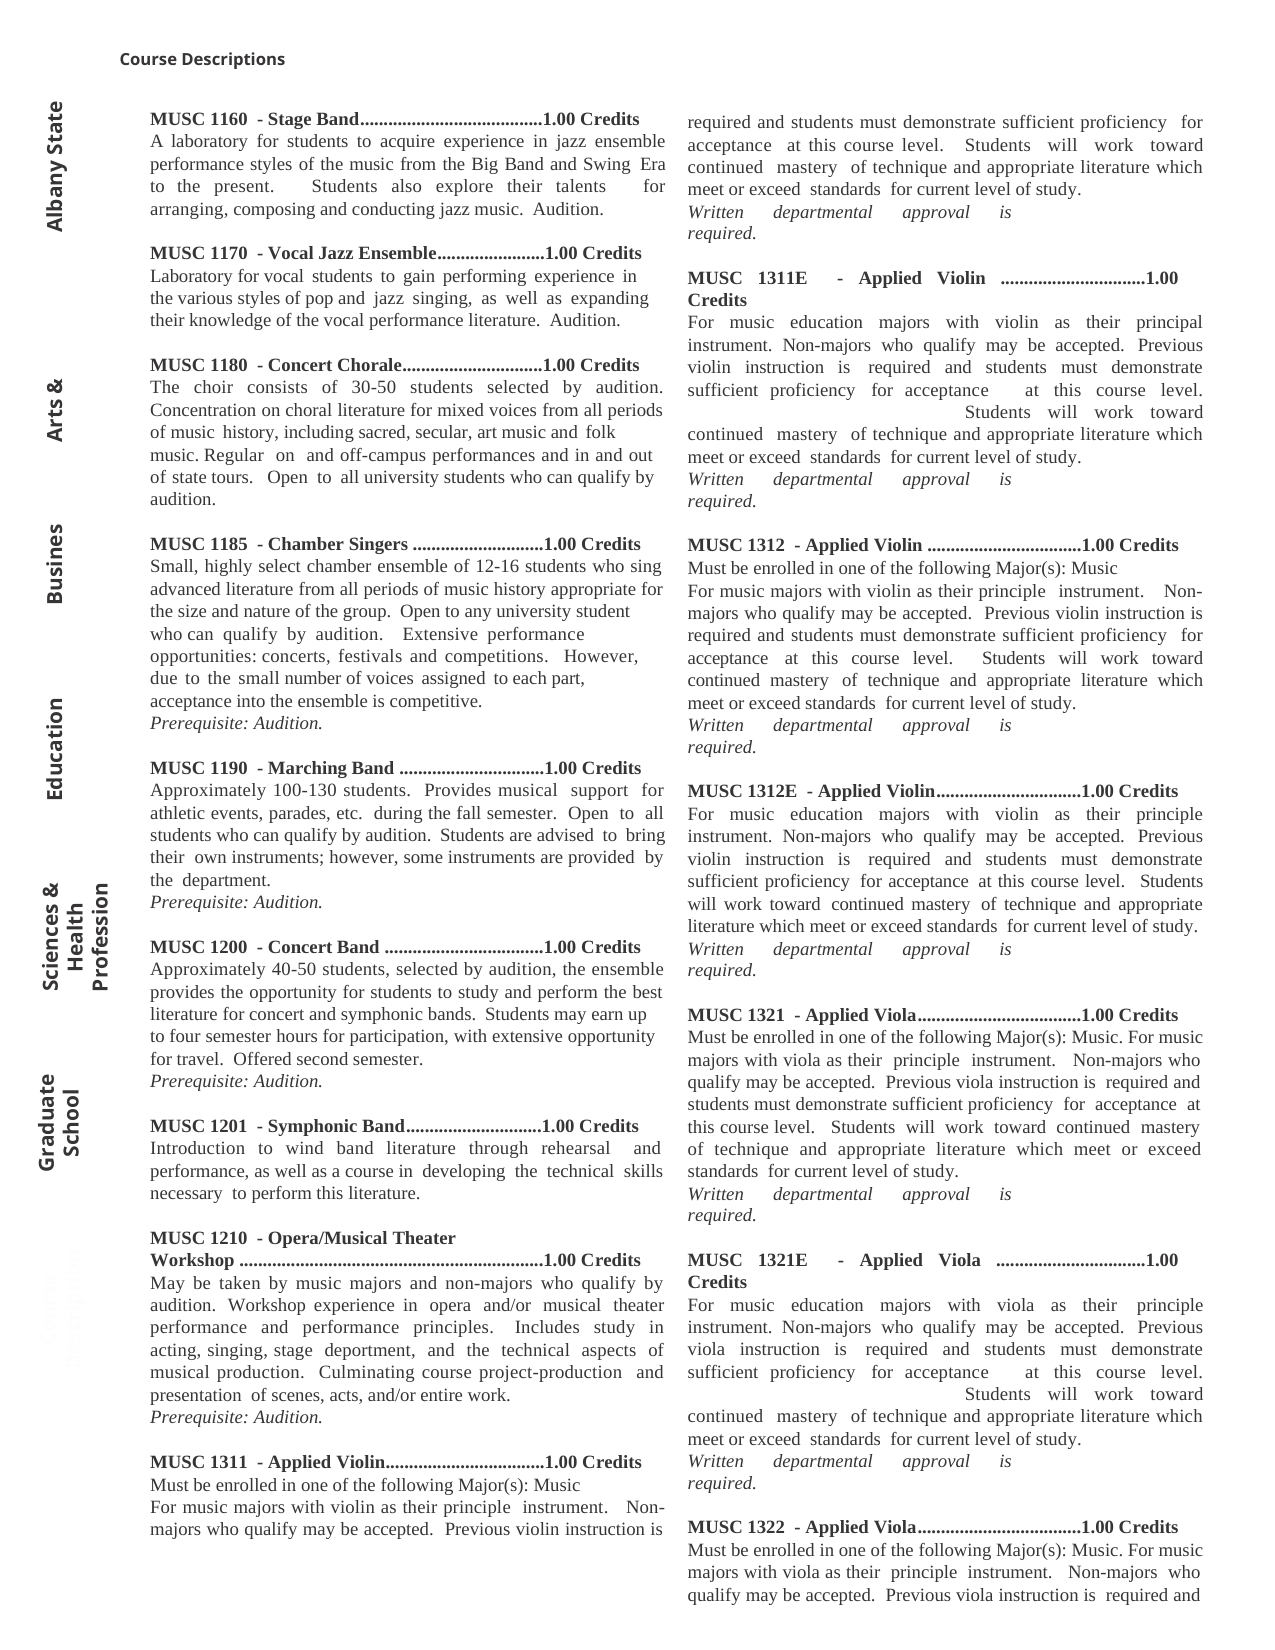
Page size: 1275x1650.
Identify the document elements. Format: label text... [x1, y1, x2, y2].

text MUSC 1180 - Concert Chorale..............................1.00 Credits The choir consists of 30-50 students selected by audition. Concentration on choral literature for mixed voices from all periods of music history, including sacred, secular, art music and folk music. Regular on and off-campus performances and in and out of state tours. Open to all university students who can qualify by audition. [150, 354, 666, 510]
text MUSC 1210 - Opera/Musical Theater [150, 1227, 662, 1248]
text MUSC 1312E - Applied Violin...............................1.00 Credits [687, 780, 1178, 802]
text MUSC 1200 - Concert Band ..................................1.00 Credits Approximately 40-50 students, selected by audition, the ensemble provides the opportunity for students to study and perform the best literature for concert and symphonic bands. Students may earn up to four semester hours for participation, with extensive opportunity for travel. Offered second semester. [150, 936, 666, 1069]
text A laboratory for students to acquire experience in jazz ensemble performance styles of the music from the Big Band and Swing Era to the present. Students also explore their talents for arranging, composing and conducting jazz music. Audition. [150, 130, 666, 219]
text For music education majors with viola as their principle instrument. Non-majors who qualify may be accepted. Previous viola instruction is required and students must demonstrate sufficient proficiency for acceptance at this course level. Students will work toward continued mastery of technique and appropriate literature which meet or exceed standards for current level of study. [687, 1293, 1203, 1449]
text For music education majors with violin as their principal instrument. Non-majors who qualify may be accepted. Previous violin instruction is required and students must demonstrate sufficient proficiency for acceptance at this course level. Students will work toward continued mastery of technique and appropriate literature which meet or exceed standards for current level of study. [687, 311, 1203, 467]
text MUSC 1160 - Stage Band.......................................1.00 Credits [150, 108, 662, 129]
text MUSC 1321E - Applied Viola ................................1.00 Credits [687, 1249, 1178, 1292]
text Written departmental approval is required. [687, 1450, 1012, 1493]
text Written departmental approval is required. [687, 714, 1012, 757]
text Prerequisite: Audition. [150, 712, 662, 734]
text Written departmental approval is required. [687, 937, 1012, 981]
text Prerequisite: Audition. [150, 891, 662, 913]
text MUSC 1311E - Applied Violin ...............................1.00 Credits [687, 267, 1178, 310]
text MUSC 1190 - Marching Band ...............................1.00 Credits Approximately 100-130 students. Provides musical support for athletic events, parades, etc. during the fall semester. Open to all students who can qualify by audition. Students are advised to bring their own instruments; however, some instruments are provided by the department. [150, 757, 666, 890]
text Written departmental approval is required. [687, 1183, 1012, 1226]
text required and students must demonstrate sufficient proficiency for acceptance at this course level. Students will work toward continued mastery of technique and appropriate literature which meet or exceed standards for current level of study. [687, 111, 1203, 200]
text MUSC 1185 - Chamber Singers ............................1.00 Credits Small, highly select chamber ensemble of 12-16 students who sing advanced literature from all periods of music history appropriate for the size and nature of the group. Open to any university student who can qualify by audition. Extensive performance opportunities: concerts, festivals and competitions. However, due to the small number of voices assigned to each part, acceptance into the ensemble is competitive. [150, 533, 666, 711]
text Must be enrolled in one of the following Major(s): Music [150, 1473, 662, 1495]
text MUSC 1170 - Vocal Jazz Ensemble.......................1.00 Credits Laboratory for vocal students to gain performing experience in the various styles of pop and jazz singing, as well as expanding their knowledge of the vocal performance literature. Audition. [150, 242, 666, 331]
text MUSC 1201 - Symphonic Band.............................1.00 Credits Introduction to wind band literature through rehearsal and performance, as well as a course in developing the technical skills necessary to perform this literature. [150, 1115, 666, 1204]
text Workshop .................................................................1.00 Credits May be taken by music majors and non-majors who qualify by audition. Workshop experience in opera and/or musical theater performance and performance principles. Includes study in acting, singing, stage deportment, and the technical aspects of musical production. Culminating course project-production and presentation of scenes, acts, and/or entire work. [150, 1249, 666, 1405]
text Written departmental approval is required. [687, 468, 1012, 511]
text MUSC 1312 - Applied Violin .................................1.00 Credits [687, 534, 1179, 556]
text MUSC 1311 - Applied Violin..................................1.00 Credits [150, 1451, 662, 1472]
text Course Descriptions [119, 49, 1212, 70]
text MUSC 1321 - Applied Viola...................................1.00 Credits Must be enrolled in one of the following Major(s): Music. For music majors with viola as their principle instrument. Non-majors who qualify may be accepted. Previous viola instruction is required and students must demonstrate sufficient proficiency for acceptance at this course level. Students will work toward continued mastery of technique and appropriate literature which meet or exceed standards for current level of study. [687, 1004, 1203, 1182]
text Written departmental approval is required. [687, 201, 1012, 244]
text For music majors with violin as their principle instrument. Non- majors who qualify may be accepted. Previous violin instruction is [150, 1496, 666, 1540]
text For music majors with violin as their principle instrument. Non- majors who qualify may be accepted. Previous violin instruction is required and students must demonstrate sufficient proficiency for acceptance at this course level. Students will work toward continued mastery of technique and appropriate literature which meet or exceed standards for current level of study. [687, 579, 1203, 713]
text Must be enrolled in one of the following Major(s): Music [687, 557, 1121, 579]
text For music education majors with violin as their principle instrument. Non-majors who qualify may be accepted. Previous violin instruction is required and students must demonstrate sufficient proficiency for acceptance at this course level. Students will work toward continued mastery of technique and appropriate literature which meet or exceed standards for current level of study. [687, 803, 1203, 937]
text Prerequisite: Audition. [150, 1406, 662, 1427]
text Prerequisite: Audition. [150, 1070, 662, 1092]
